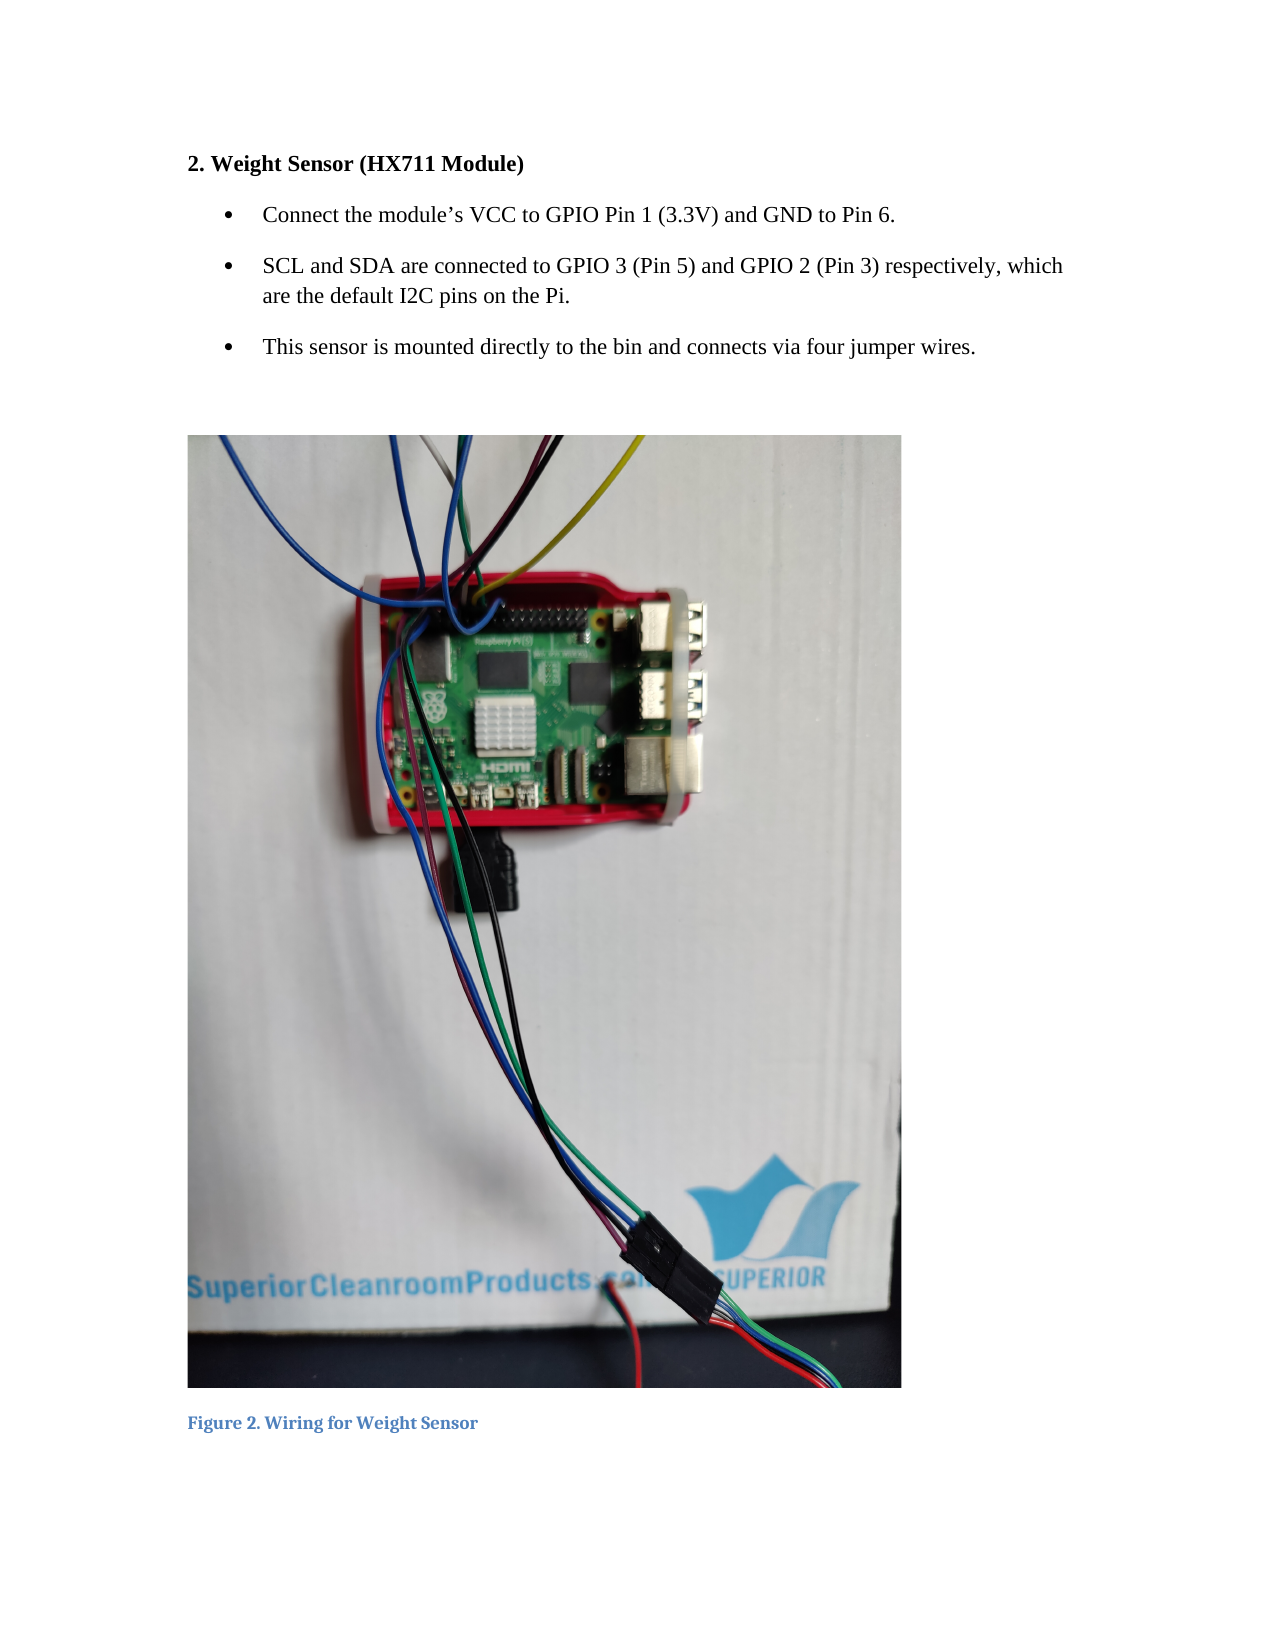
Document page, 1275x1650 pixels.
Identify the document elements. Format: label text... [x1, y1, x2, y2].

list Connect the module’s VCC to GPIO Pin 1 (3.3V) and GND to Pin 6. [225, 201, 1087, 227]
text 2. Weight Sensor (HX711 Module) [187, 150, 1087, 176]
list This sensor is mounted directly to the bin and connects via four jumper wires. [225, 333, 1087, 360]
picture [187, 435, 902, 1388]
list SCL and SDA are connected to GPIO 3 (Pin 5) and GPIO 2 (Pin 3) respectively, which are the default I2C pins on the Pi. [225, 252, 1087, 309]
